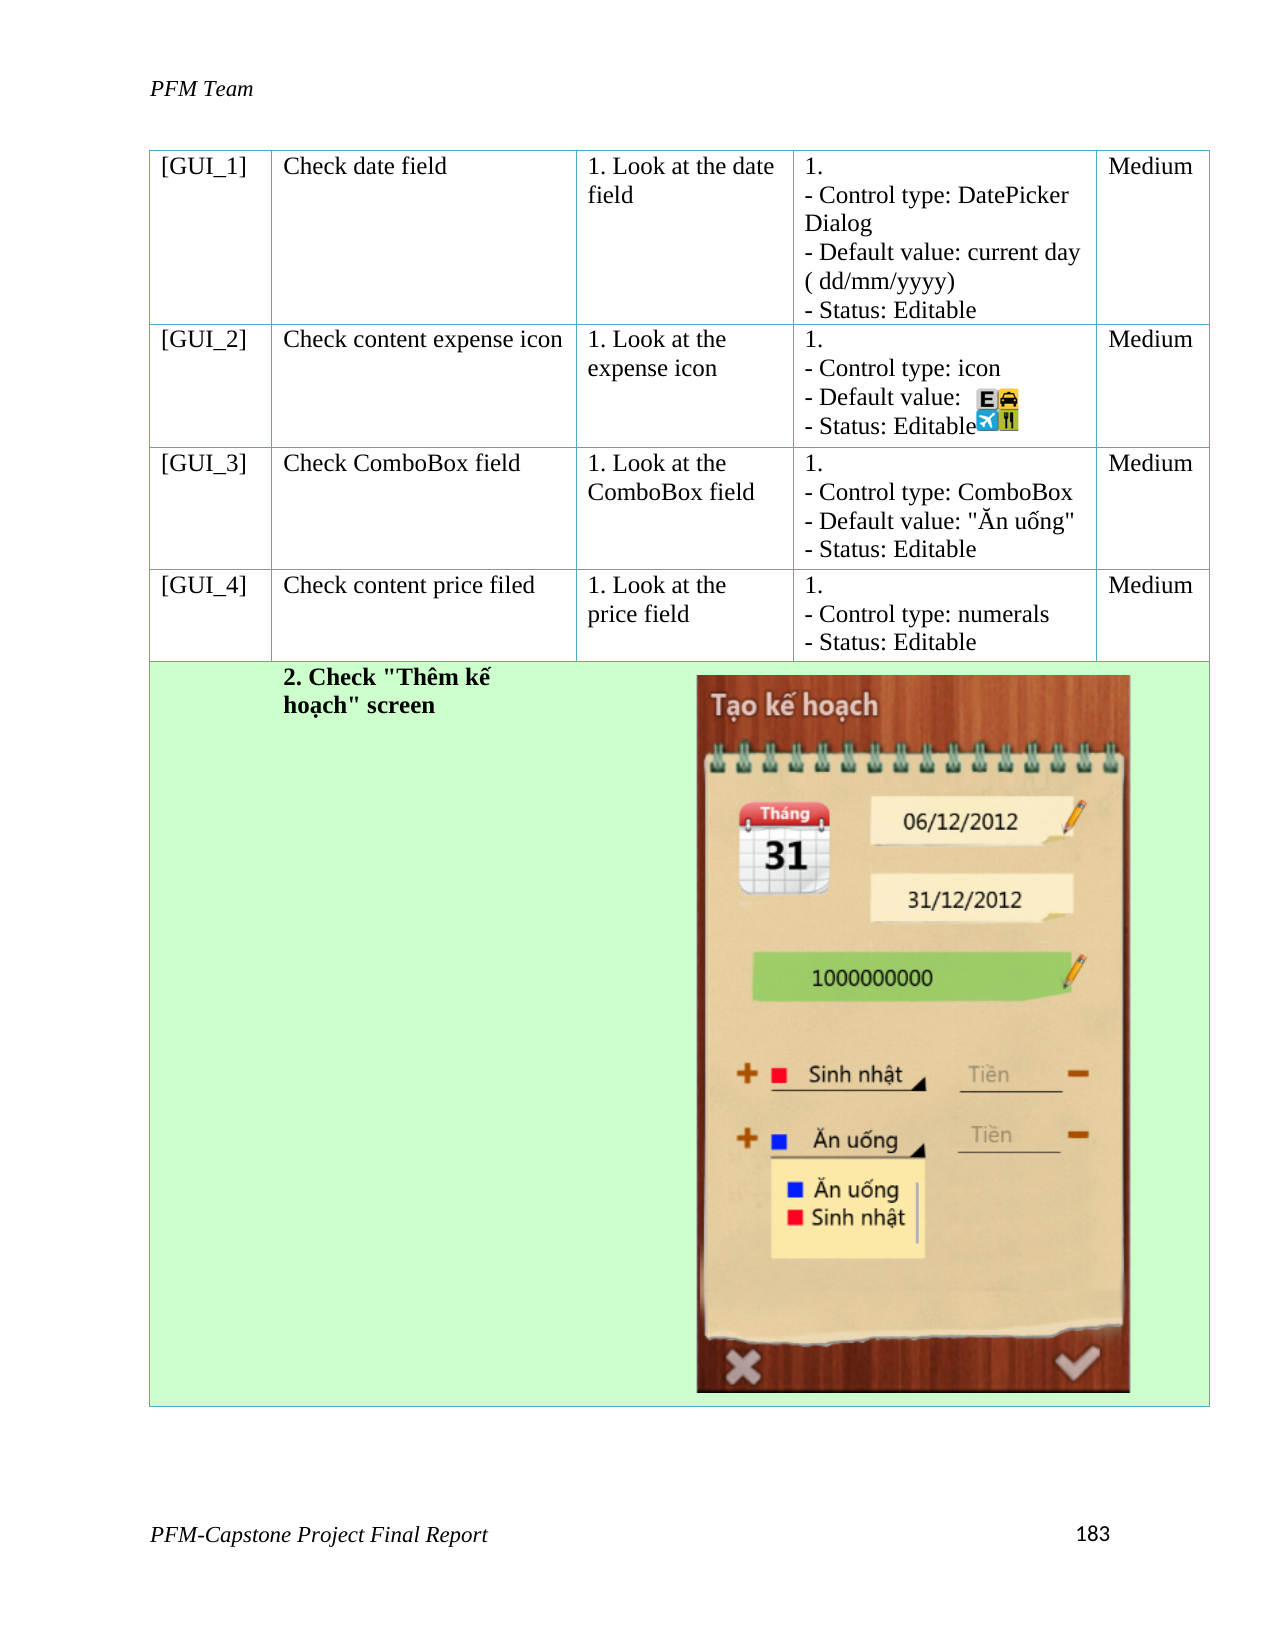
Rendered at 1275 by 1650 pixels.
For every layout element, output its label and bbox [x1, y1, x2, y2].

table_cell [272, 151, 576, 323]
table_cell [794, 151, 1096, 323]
picture [976, 388, 1019, 431]
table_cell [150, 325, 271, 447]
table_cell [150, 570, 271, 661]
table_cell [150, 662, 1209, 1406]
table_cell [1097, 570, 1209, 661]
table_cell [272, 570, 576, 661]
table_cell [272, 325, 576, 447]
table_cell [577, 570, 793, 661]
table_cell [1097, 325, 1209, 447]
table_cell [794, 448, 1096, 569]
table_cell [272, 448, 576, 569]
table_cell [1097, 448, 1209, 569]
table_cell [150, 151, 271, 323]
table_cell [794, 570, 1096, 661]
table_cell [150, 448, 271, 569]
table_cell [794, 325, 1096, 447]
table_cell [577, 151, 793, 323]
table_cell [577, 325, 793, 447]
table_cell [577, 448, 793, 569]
picture [696, 675, 1131, 1393]
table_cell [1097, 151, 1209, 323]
